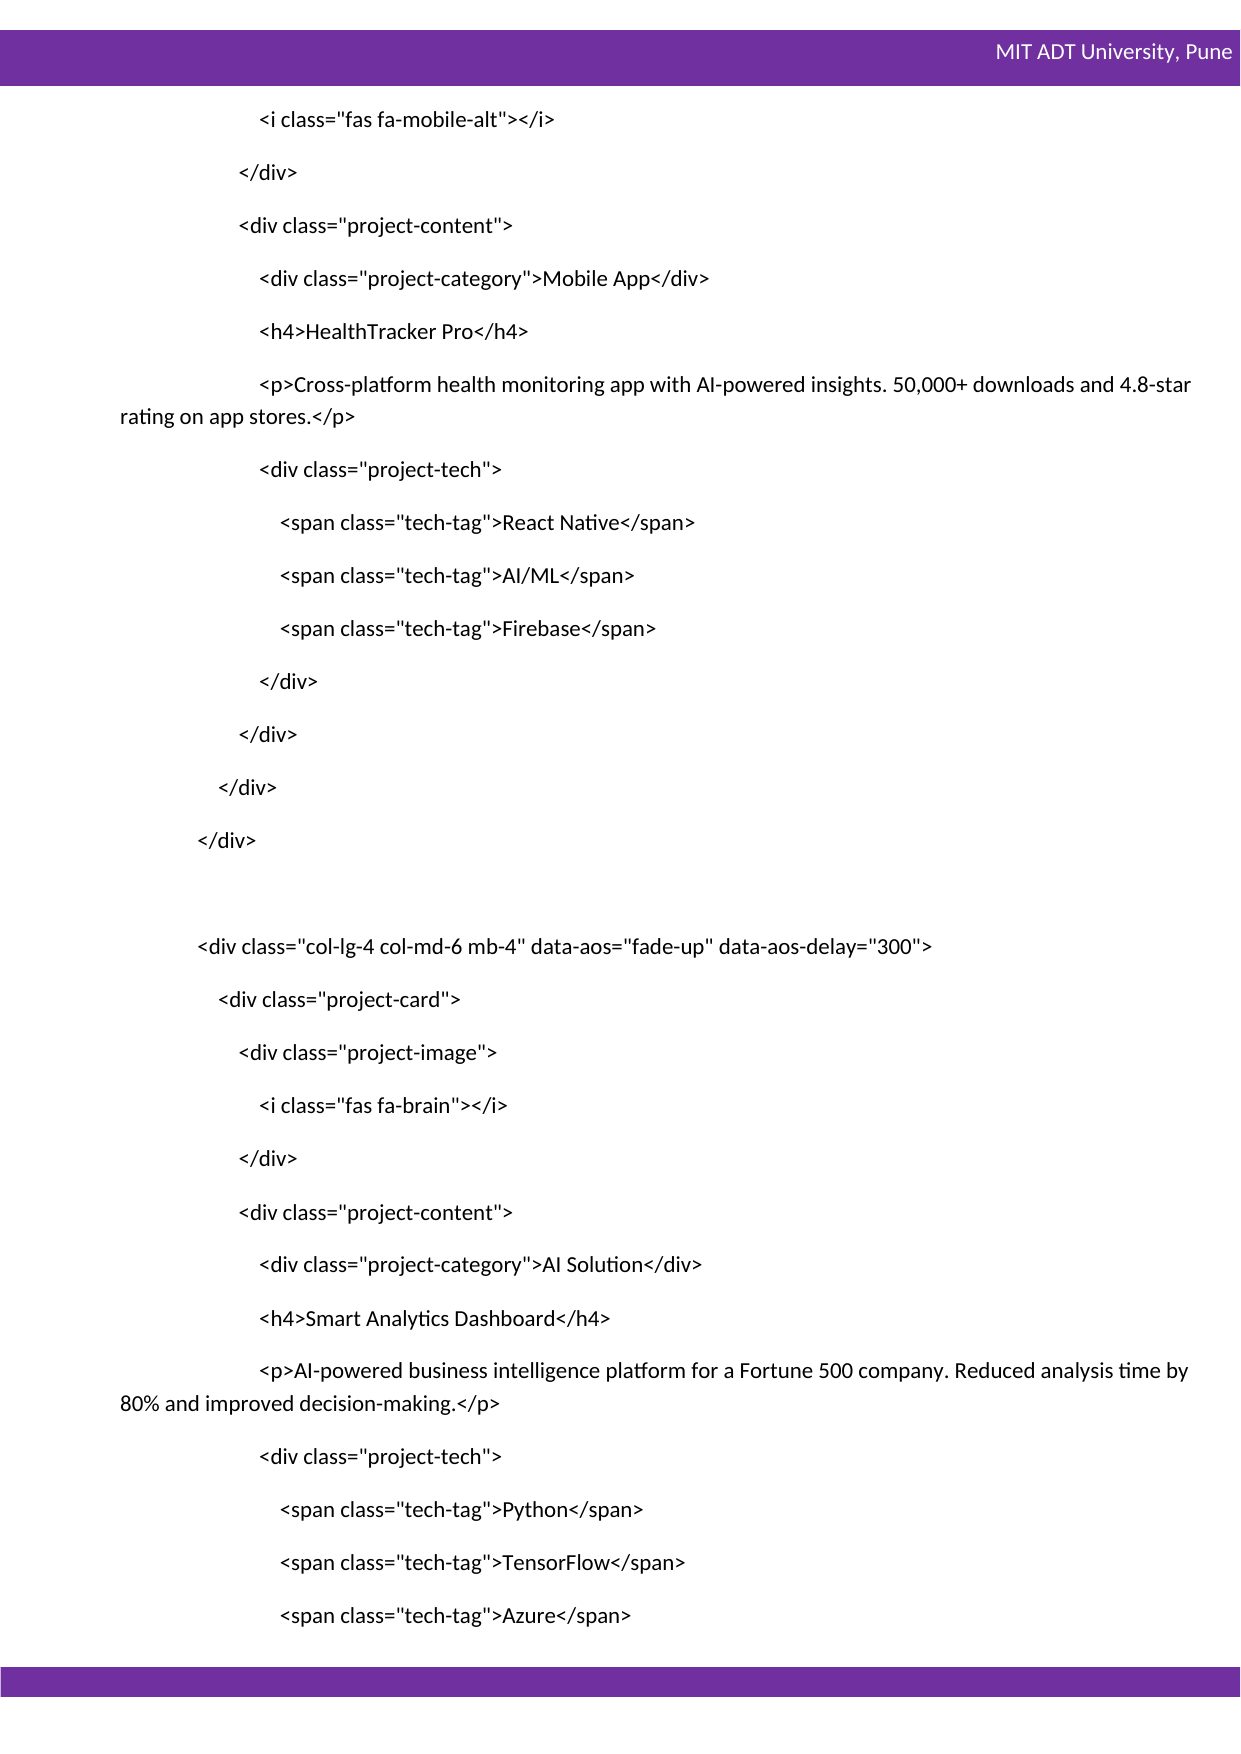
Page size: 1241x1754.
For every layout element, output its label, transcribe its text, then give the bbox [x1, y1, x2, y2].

text <div class="project-content"> [120, 1198, 1195, 1226]
text <span class="tech-tag">Azure</span> [120, 1601, 1195, 1629]
text <div class="project-category">Mobile App</div> [120, 264, 1195, 292]
text <p>Cross-platform health monitoring app with AI-powered insights. 50,000+ downloads and 4.8-star rating on app stores.</p> [120, 370, 1195, 430]
text <span class="tech-tag">React Native</span> [120, 508, 1195, 536]
text <div class="project-tech"> [120, 1442, 1195, 1470]
text </div> [120, 773, 1195, 801]
text <div class="project-category">AI Solution</div> [120, 1251, 1195, 1279]
text </div> [120, 826, 1195, 854]
text <i class="fas fa-brain"></i> [120, 1092, 1195, 1119]
text <span class="tech-tag">AI/ML</span> [120, 561, 1195, 589]
text </div> [120, 1144, 1195, 1173]
text <h4>Smart Analytics Dashboard</h4> [120, 1304, 1195, 1332]
text <span class="tech-tag">TensorFlow</span> [120, 1548, 1195, 1576]
text <span class="tech-tag">Firebase</span> [120, 614, 1195, 642]
text <div class="project-card"> [120, 986, 1195, 1013]
text <i class="fas fa-mobile-alt"></i> [120, 105, 1195, 133]
text <p>AI-powered business intelligence platform for a Fortune 500 company. Reduced analysis time by 80% and improved decision-making.</p> [120, 1357, 1195, 1417]
text </div> [120, 667, 1195, 695]
text <span class="tech-tag">Python</span> [120, 1495, 1195, 1523]
text <div class="project-image"> [120, 1038, 1195, 1067]
text <h4>HealthTracker Pro</h4> [120, 317, 1195, 345]
text <div class="project-tech"> [120, 455, 1195, 483]
text <div class="project-content"> [120, 211, 1195, 239]
text </div> [120, 720, 1195, 748]
text <div class="col-lg-4 col-md-6 mb-4" data-aos="fade-up" data-aos-delay="300"> [120, 932, 1195, 961]
text </div> [120, 158, 1195, 186]
